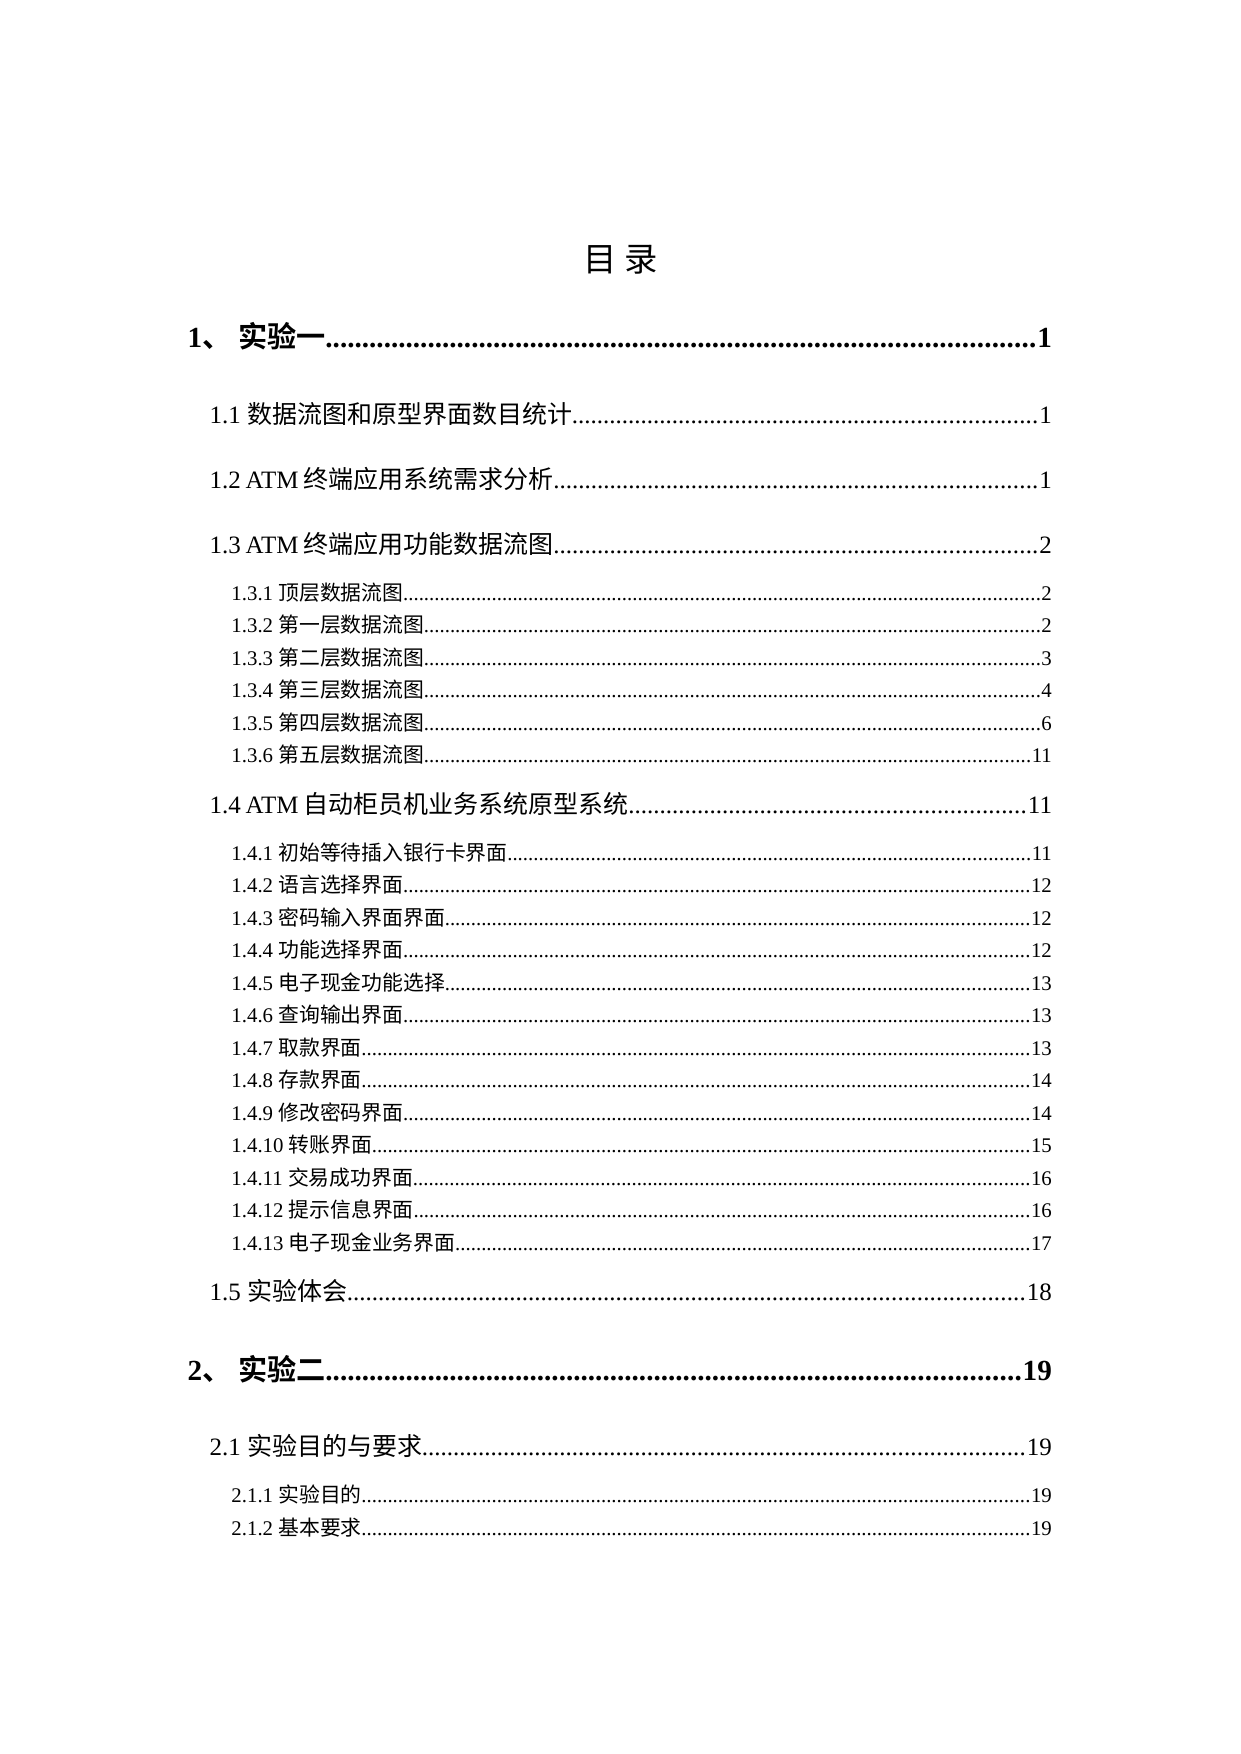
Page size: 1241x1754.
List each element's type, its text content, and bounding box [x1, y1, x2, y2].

text 1.3.2 第一层数据流图 2 [231, 607, 1053, 640]
text 1.4.2 语言选择界面 12 [231, 867, 1053, 900]
text 1.4.8 存款界面 14 [231, 1062, 1053, 1095]
text 1.3 ATM终端应用功能数据流图 2 [209, 510, 1053, 575]
text 1.4.3 密码输入界面界面 12 [231, 900, 1053, 932]
text 1.4.1 初始等待插入银行卡界面 11 [231, 835, 1053, 867]
text 1.4.9 修改密码界面 14 [231, 1095, 1053, 1127]
text 1.2 ATM终端应用系统需求分析 1 [209, 445, 1053, 510]
text 1.3.5 第四层数据流图 6 [231, 705, 1053, 737]
text 1.3.3 第二层数据流图 3 [231, 640, 1053, 672]
text 2.1 实验目的与要求 19 [209, 1412, 1053, 1477]
text 2.1.2 基本要求 19 [231, 1510, 1053, 1542]
text 目 录 [187, 225, 1053, 290]
text 1.4 ATM自动柜员机业务系统原型系统 11 [209, 770, 1053, 835]
text 1.4.4 功能选择界面 12 [231, 932, 1053, 965]
text 1、 实验一 1 [187, 302, 1053, 367]
text 1.4.6 查询输出界面 13 [231, 997, 1053, 1030]
text 1.5 实验体会 18 [209, 1257, 1053, 1322]
text 1.3.4 第三层数据流图 4 [231, 672, 1053, 705]
text 1.4.11 交易成功界面 16 [231, 1160, 1053, 1192]
text 2.1.1 实验目的 19 [231, 1477, 1053, 1510]
text 1.4.5 电子现金功能选择 13 [231, 965, 1053, 997]
text 1.3.1 顶层数据流图 2 [231, 575, 1053, 607]
text 1.4.12 提示信息界面 16 [231, 1192, 1053, 1225]
text 1.4.10 转账界面 15 [231, 1127, 1053, 1160]
text 1.4.13 电子现金业务界面 17 [231, 1225, 1053, 1257]
text 1.4.7 取款界面 13 [231, 1030, 1053, 1062]
text 1.1 数据流图和原型界面数目统计 1 [209, 380, 1053, 445]
text 2、 实验二 19 [187, 1335, 1053, 1400]
text 1.3.6 第五层数据流图 11 [231, 737, 1053, 770]
